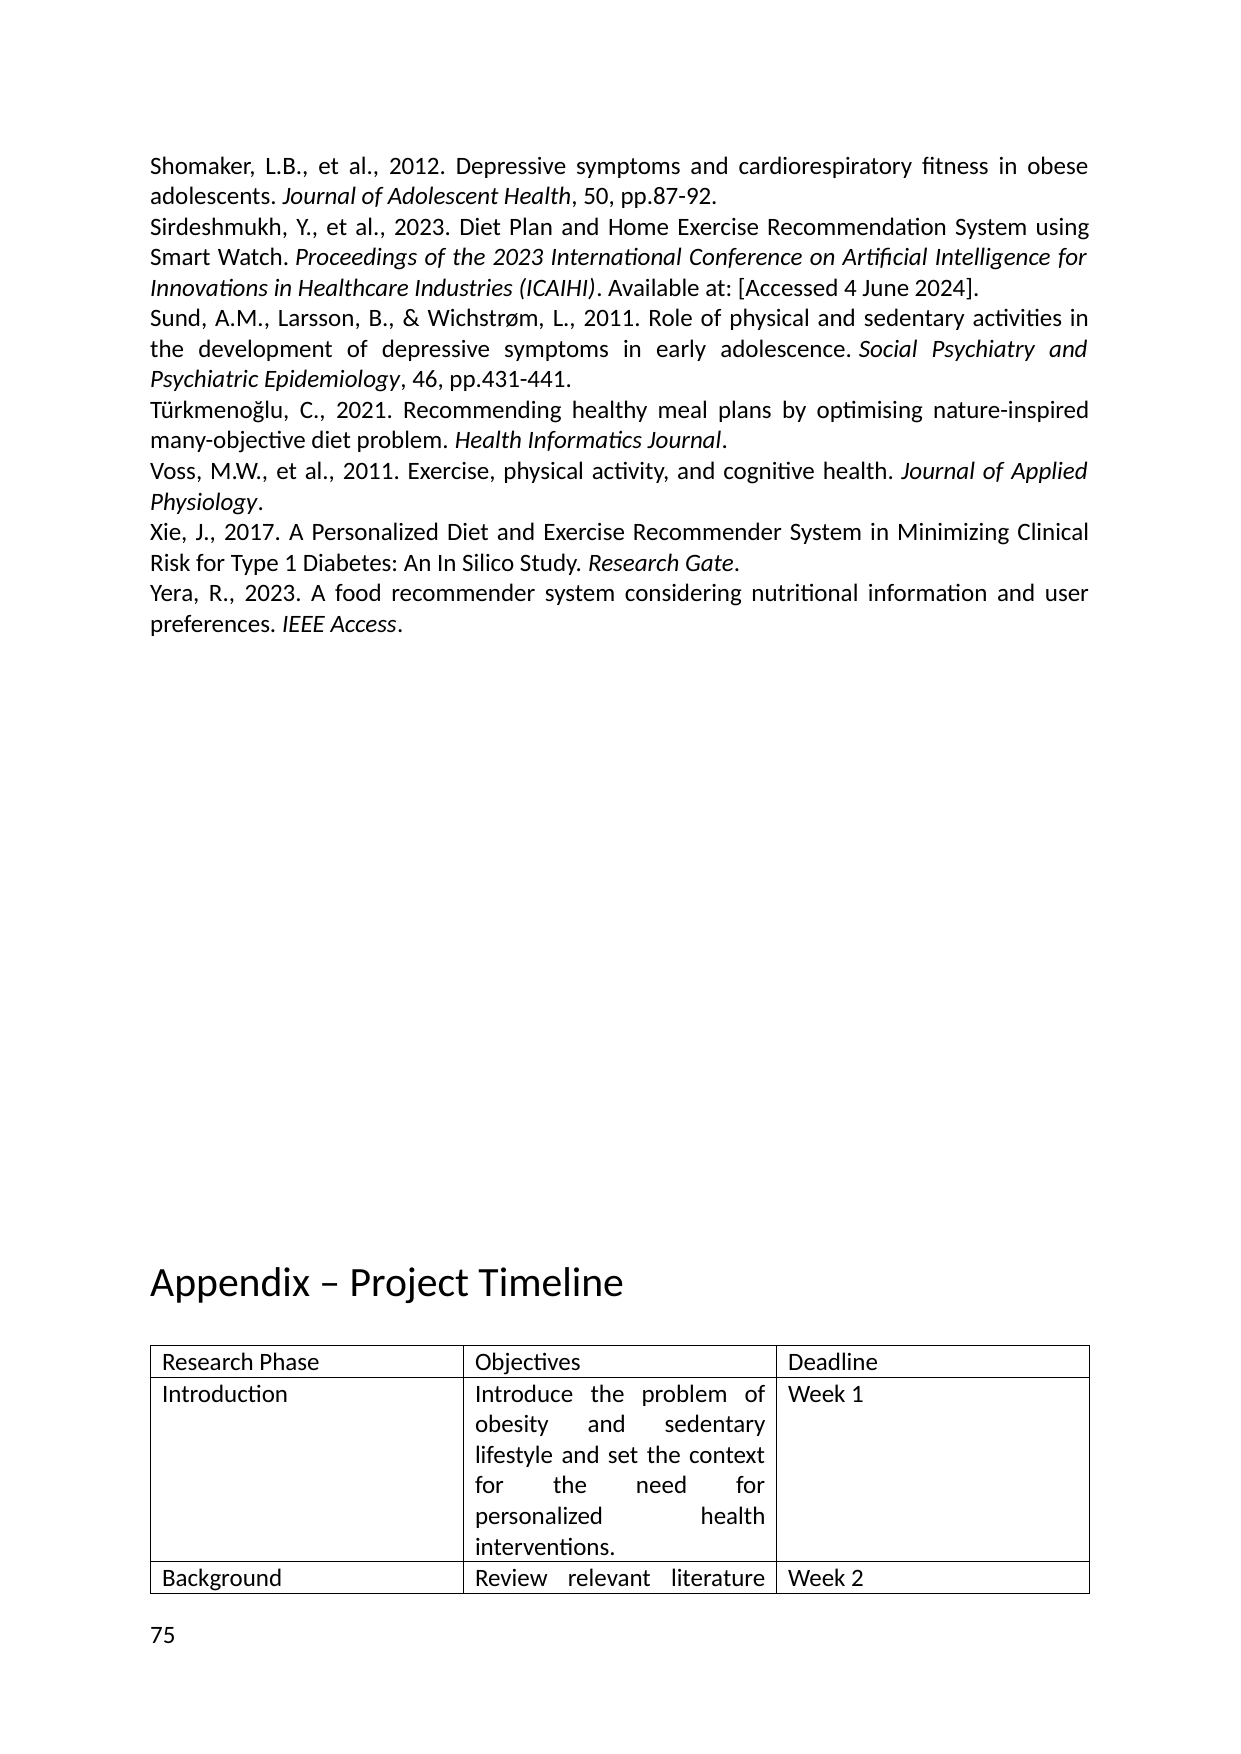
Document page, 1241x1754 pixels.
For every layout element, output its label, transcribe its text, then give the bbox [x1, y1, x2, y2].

table_header Research Phase [151, 1346, 463, 1377]
subtitle Appendix – Project Timeline [150, 1256, 1090, 1307]
text Sund, A.M., Larsson, B., & Wichstrøm, L., 2011. Role of physical and sedentary activities in the development of depressive symptoms in early adolescence. Social Psychiatry and Psychiatric Epidemiology, 46, pp.431-441. [150, 303, 1090, 394]
table_header Deadline [777, 1346, 1089, 1377]
table_cell Week 1 [777, 1378, 1089, 1561]
text Shomaker, L.B., et al., 2012. Depressive symptoms and cardiorespiratory fitness in obese adolescents. Journal of Adolescent Health, 50, pp.87-92. [150, 150, 1090, 211]
text Sirdeshmukh, Y., et al., 2023. Diet Plan and Home Exercise Recommendation System using Smart Watch. Proceedings of the 2023 International Conference on Artificial Intelligence for Innovations in Healthcare Industries (ICAIHI). Available at: [Accessed 4 June 2024]. [150, 211, 1090, 303]
table_cell Introduction [151, 1378, 463, 1561]
table_header Objectives [464, 1346, 776, 1377]
table_cell Week 2 [777, 1562, 1089, 1593]
text Türkmenoğlu, C., 2021. Recommending healthy meal plans by optimising nature-inspired many-objective diet problem. Health Informatics Journal. [150, 394, 1090, 455]
text Xie, J., 2017. A Personalized Diet and Exercise Recommender System in Minimizing Clinical Risk for Type 1 Diabetes: An In Silico Study. Research Gate. [150, 516, 1090, 577]
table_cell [464, 1562, 776, 1593]
table_cell Introduce the problem of obesity and sedentary lifestyle and set the context for the need for personalized health interventions. [464, 1378, 776, 1561]
text Yera, R., 2023. A food recommender system considering nutritional information and user preferences. IEEE Access. [150, 577, 1090, 638]
text Voss, M.W., et al., 2011. Exercise, physical activity, and cognitive health. Journal of Applied Physiology. [150, 455, 1090, 516]
table_cell Background [151, 1562, 463, 1593]
